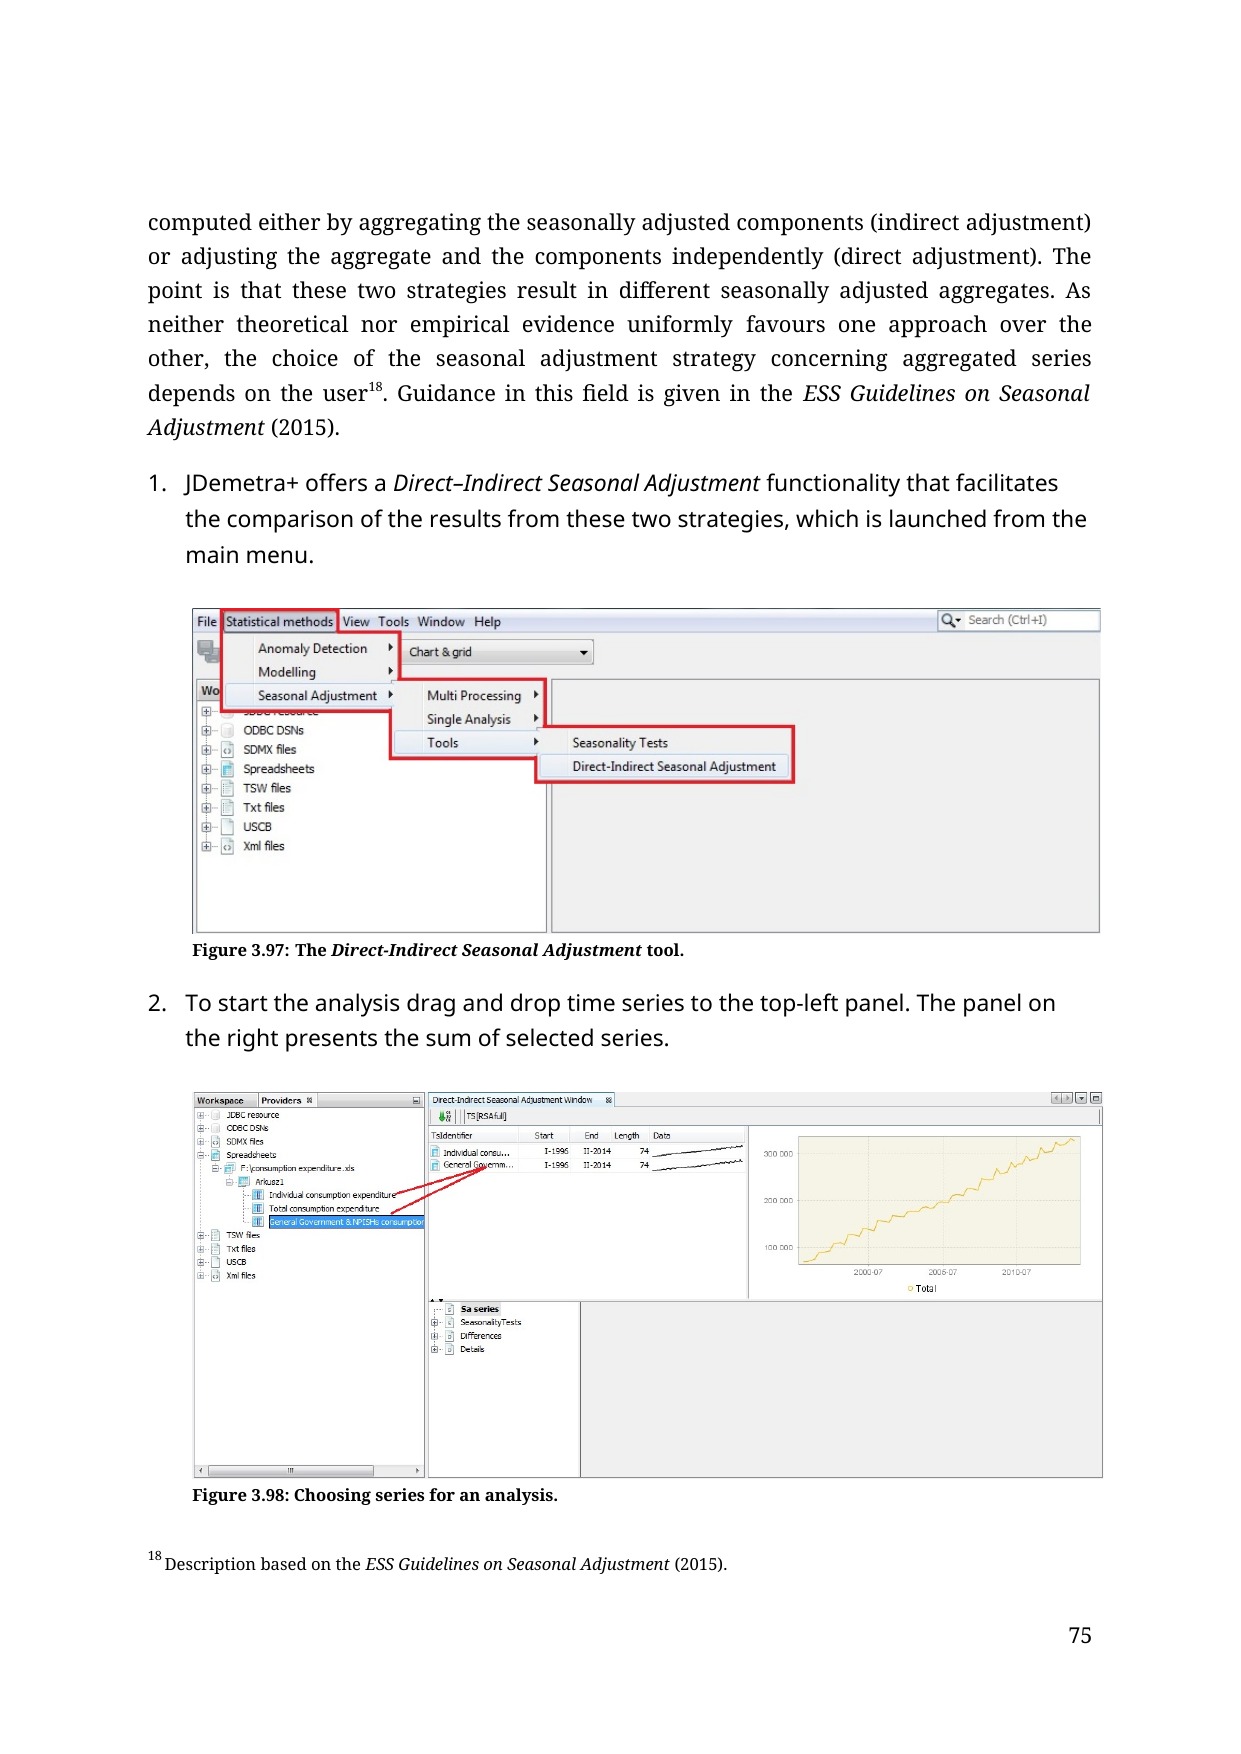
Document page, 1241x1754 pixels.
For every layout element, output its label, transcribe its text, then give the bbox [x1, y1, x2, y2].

list To start the analysis drag and drop time series to the top-left panel. The panel on the right presents the sum of selected series. [148, 986, 1092, 1054]
picture [192, 608, 1101, 934]
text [148, 207, 1092, 442]
list JDemetra+ offers a Direct–Indirect Seasonal Adjustment functionality that facilitates the comparison of the results from these two strategies, which is launched from the main menu. [148, 467, 1092, 570]
picture [192, 1092, 1104, 1479]
